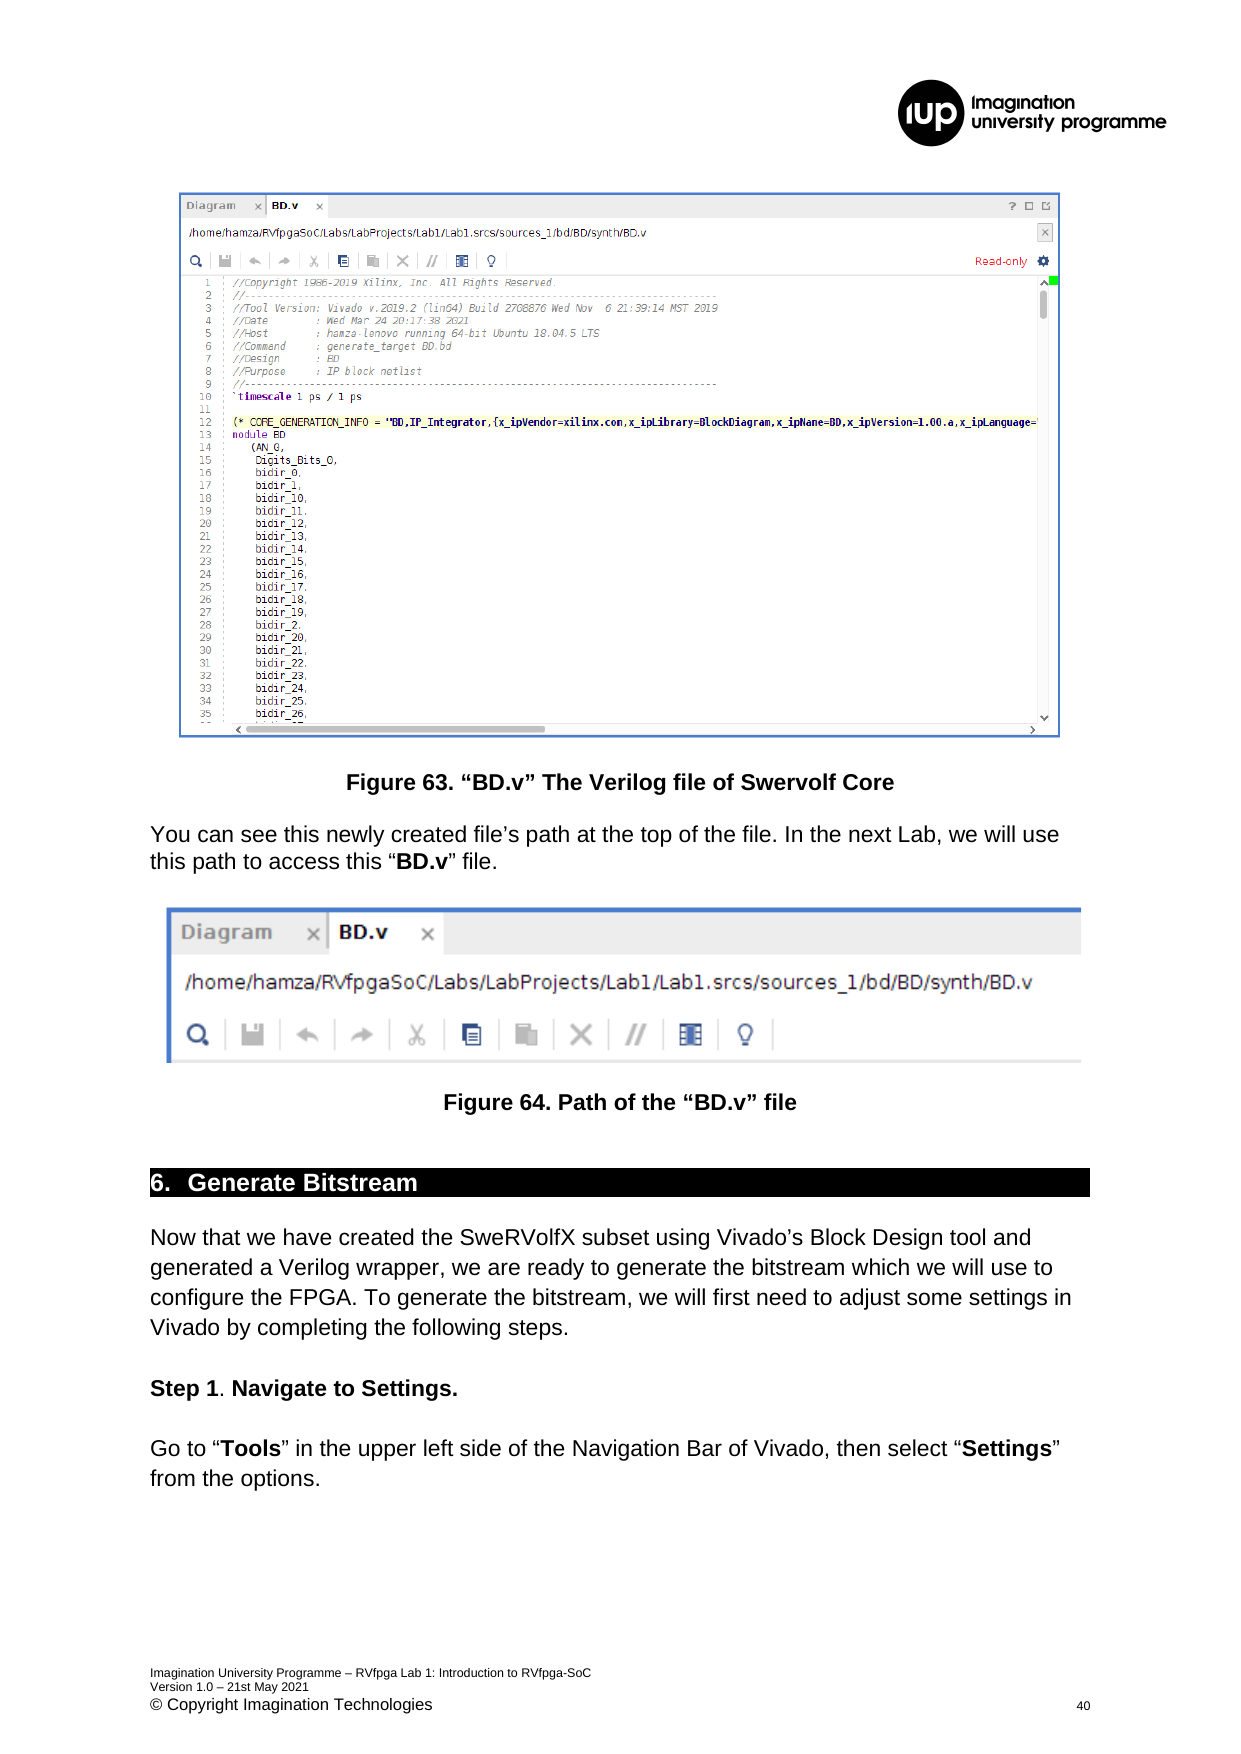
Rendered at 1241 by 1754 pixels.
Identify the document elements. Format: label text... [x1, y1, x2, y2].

subtitle Generate Bitstream [150, 1168, 1090, 1197]
picture [159, 900, 1082, 1063]
picture [175, 187, 1065, 743]
text Go to “Tools” in the upper left side of the Navigation Bar of Vivado, then select “Settings” from the options. [150, 1435, 1090, 1492]
text You can see this newly created file’s path at the top of the file. In the next Lab, we will use this path to access this “BD.v” file. [150, 821, 1090, 874]
text Figure 64. Path of the “BD.v” file [150, 1089, 1090, 1116]
text Now that we have created the SweRVolfX subset using Vivado’s Block Design tool and generated a Verilog wrapper, we are ready to generate the bitstream which we will use to configure the FPGA. To generate the bitstream, we will first need to adjust some settings in Vivado by completing the following steps. [150, 1223, 1090, 1341]
picture [896, 78, 1168, 148]
text Figure 63. “BD.v” The Verilog file of Swervolf Core [150, 769, 1090, 795]
text Step 1. Navigate to Settings. [150, 1374, 1090, 1401]
